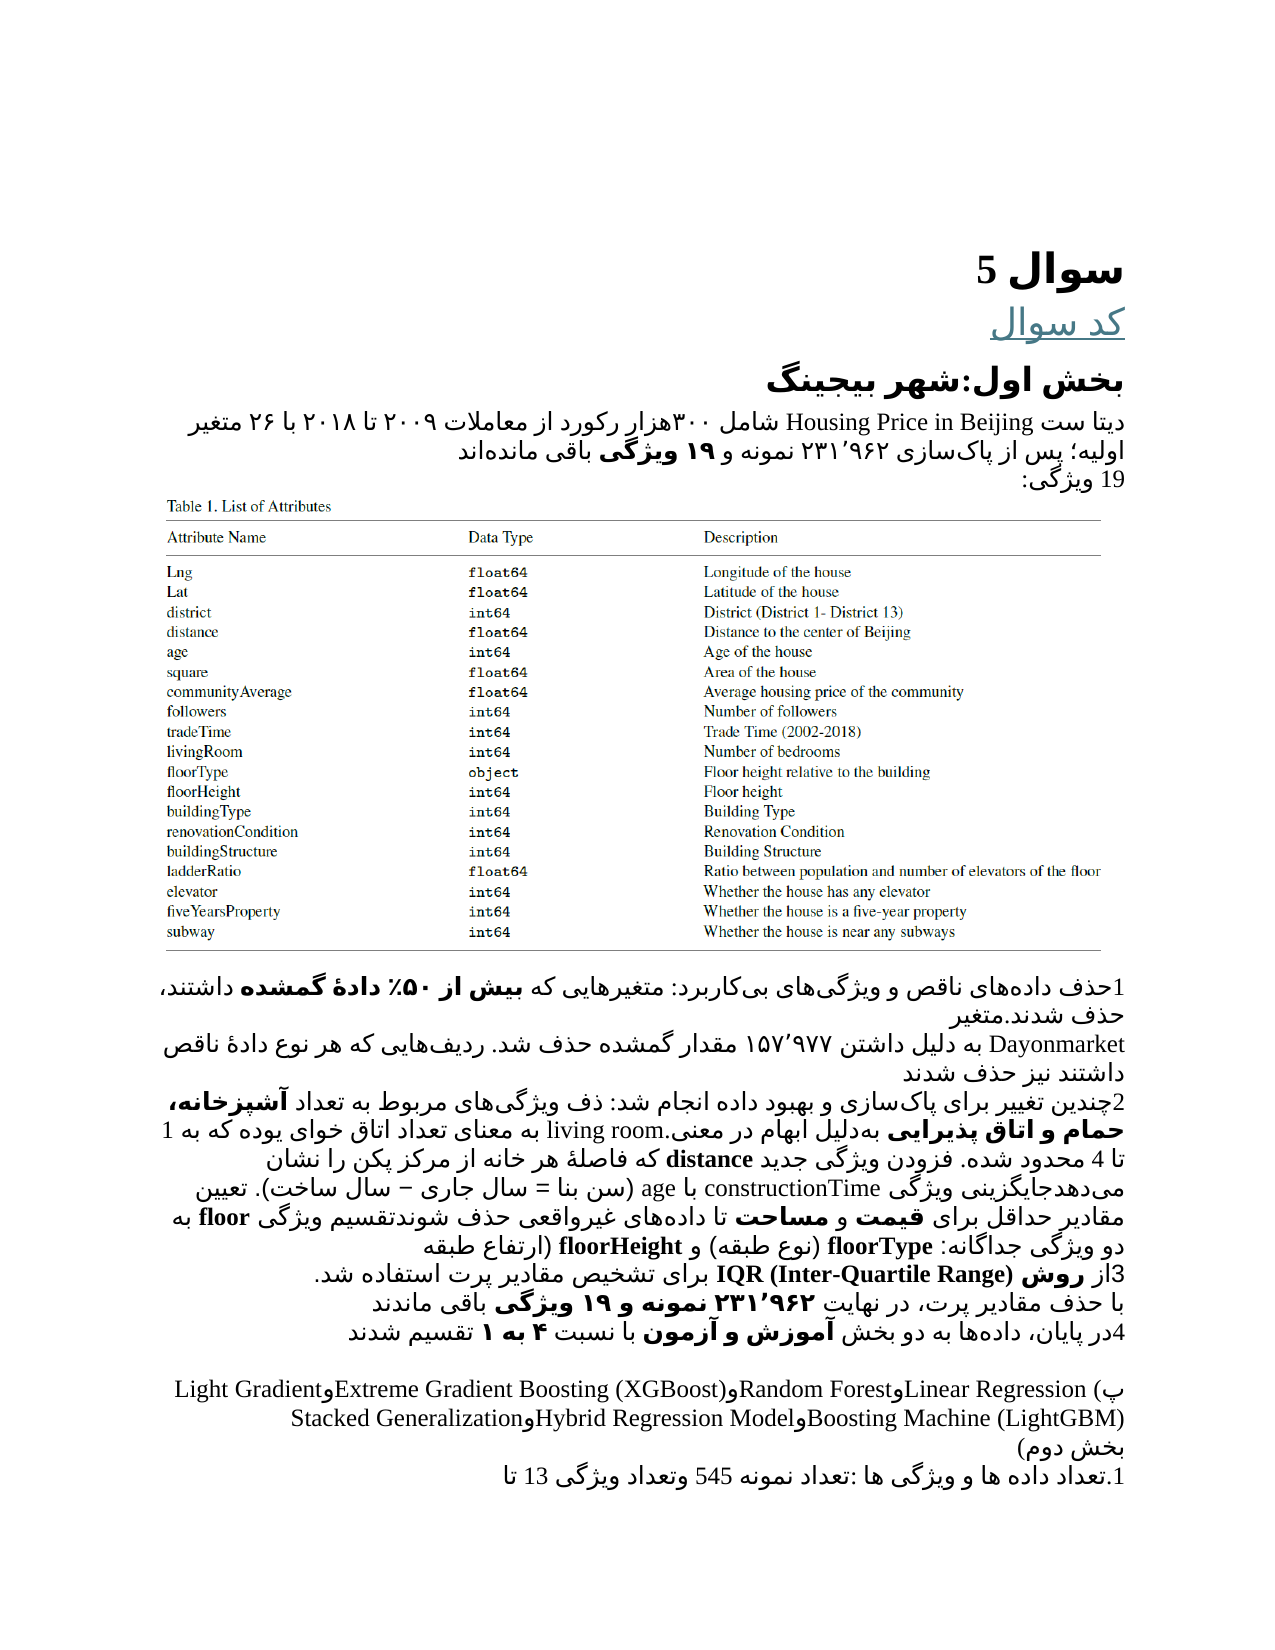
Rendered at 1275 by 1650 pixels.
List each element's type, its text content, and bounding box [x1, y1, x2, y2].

text دیتا ست Housing Price in Beijing شامل ۳۰۰هزار رکورد از معاملات ۲۰۰۹ تا ۲۰۱۸ با ۲۶ متغیر اولیه؛ پس از پاک‌سازی ۲۳۱٬۹۶۲ نمونه و ۱۹ ویژگی باقی مانده‌اند [150, 407, 1125, 464]
text کد سوال [150, 301, 1125, 344]
picture [150, 493, 1125, 972]
subtitle بخش اول:شهر بیجینگ [150, 360, 1125, 399]
text 1.تعداد داده ها و ویژگی ها :تعداد نمونه 545 وتعداد ویژگی 13 تا [150, 1461, 1125, 1489]
text Dayonmarket به دلیل داشتن ۱۵۷٬۹۷۷ مقدار گمشده حذف شد. ردیف‌هایی که هر نوع دادهٔ ناقص داشتند نیز حذف شدند [150, 1029, 1125, 1087]
text 3از روش IQR (Inter-Quartile Range) برای تشخیص مقادیر پرت استفاده شد. با حذف مقادیر پرت، در نهایت ۲۳۱٬۹۶۲ نمونه و ۱۹ ویژگی باقی ماندند [150, 1259, 1125, 1317]
text 1حذف داده‌های ناقص و ویژگی‌های بی‌کاربرد: متغیرهایی که بیش از ۵۰٪ دادهٔ گمشده داشتند، حذف شدند.متغیر [150, 972, 1125, 1029]
text 2چندین تغییر برای پاک‌سازی و بهبود داده انجام شد: ذف ویژگی‌های مربوط به تعداد آشپزخانه، حمام و اتاق پذیرایی به‌دلیل ابهام در معنی.living room به معنای تعداد اتاق خوای یوده که به 1 تا 4 محدود شده. فزودن ویژگی جدید distance که فاصلهٔ هر خانه از مرکز پکن را نشان می‌دهدجایگزینی ویژگی constructionTime با age (سن بنا = سال جاری − سال ساخت). تعیین مقادیر حداقل برای قیمت و مساحت تا داده‌های غیرواقعی حذف شوندتقسیم ویژگی floor به دو ویژگی جداگانه: floorType (نوع طبقه) و floorHeight (ارتفاع طبقه [150, 1087, 1125, 1259]
subtitle سوال 5 [150, 244, 1125, 292]
text 19 ویژگی: [150, 464, 1125, 493]
text 4در پایان، داده‌ها به دو بخش آموزش و آزمون با نسبت ۴ به ۱ تقسیم شدند [150, 1317, 1125, 1346]
text پ) Linear RegressionوRandom ForestوExtreme Gradient Boosting (XGBoost)وLight Gradient Boosting Machine (LightGBM)وHybrid Regression ModelوStacked Generalization [150, 1374, 1125, 1432]
text بخش دوم) [150, 1432, 1125, 1461]
